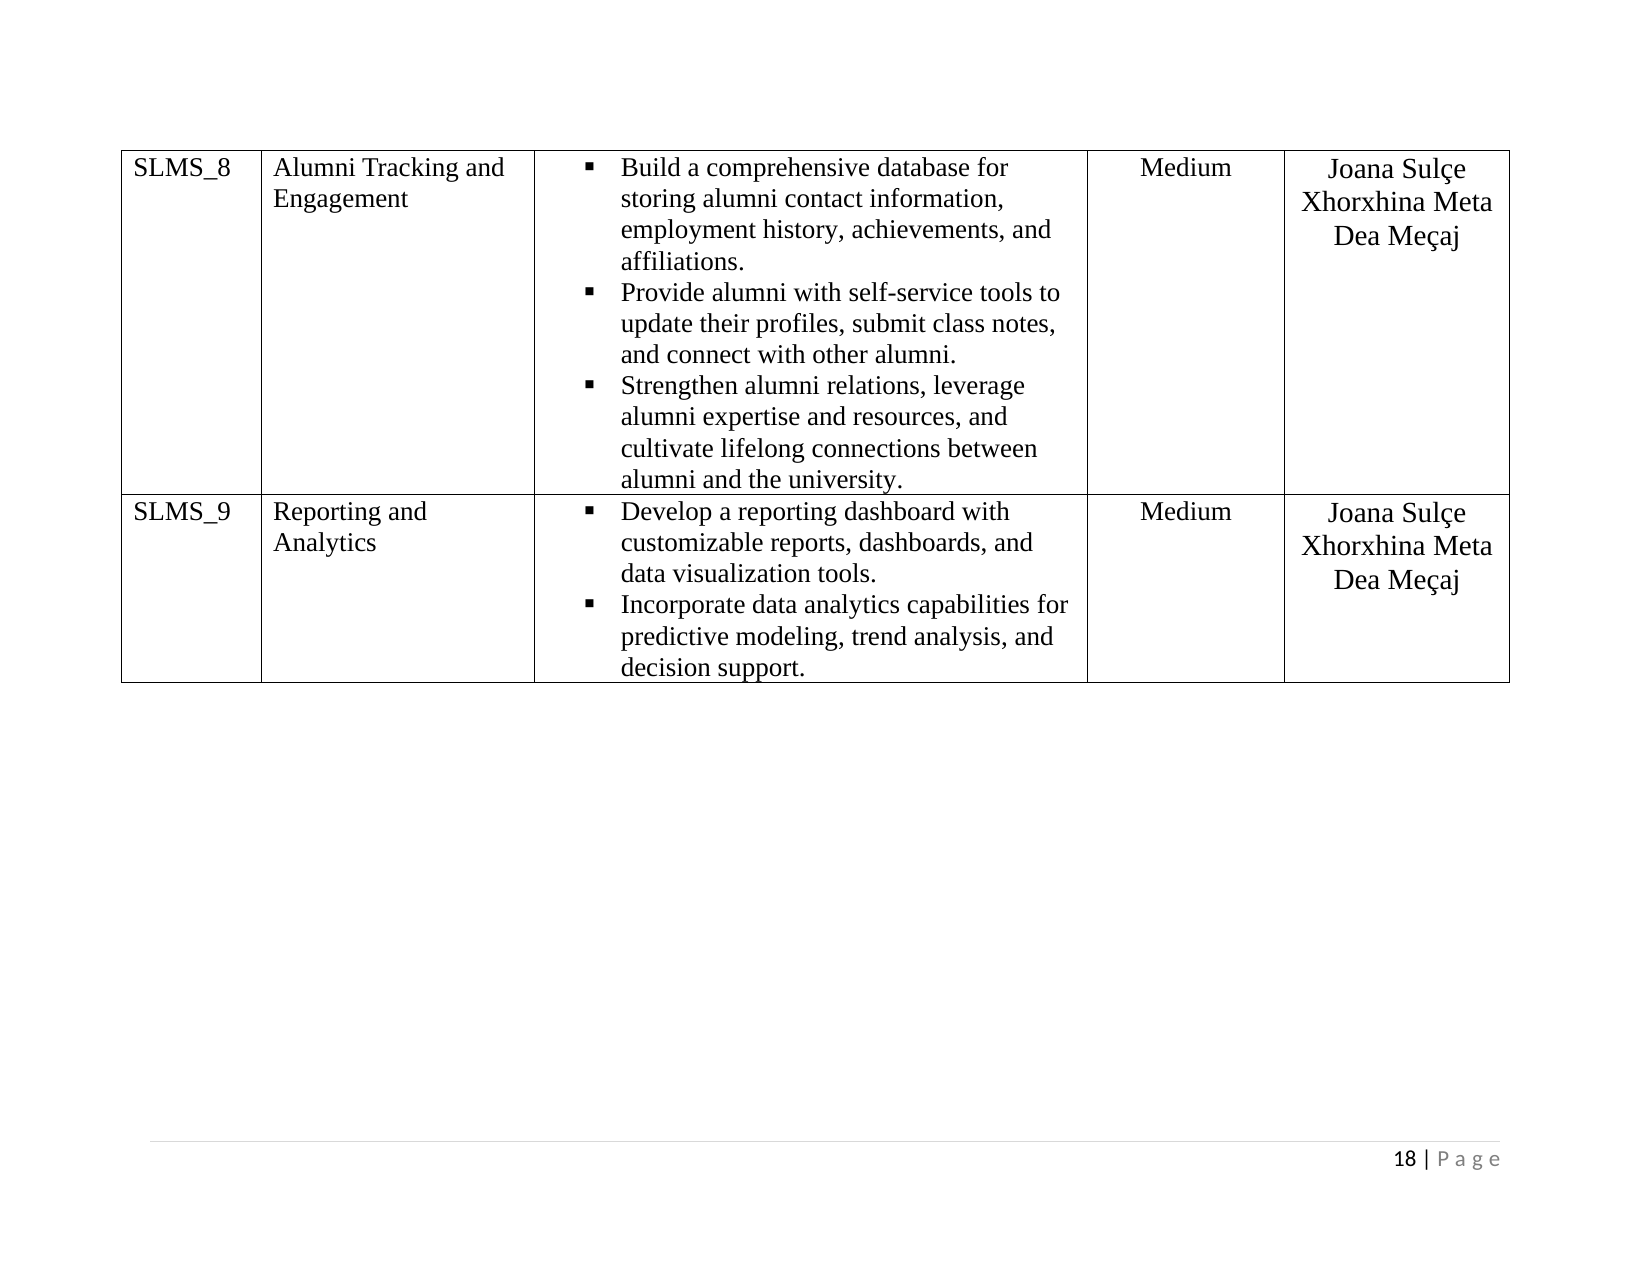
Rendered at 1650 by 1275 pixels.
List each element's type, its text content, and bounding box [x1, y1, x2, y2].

table_cell Medium [1088, 151, 1284, 494]
table_cell SLMS_8 [122, 151, 261, 494]
table_cell Alumni Tracking and Engagement [262, 151, 534, 494]
table_cell Medium [1088, 495, 1284, 682]
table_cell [1285, 151, 1509, 494]
table_cell Develop a reporting dashboard with customizable reports, dashboards, and data visualization tools. Incorporate data analytics capabilities for predictive modeling, trend analysis, and decision support. [535, 495, 1087, 682]
table_cell SLMS_9 [122, 495, 261, 682]
table_cell Reporting and Analytics [262, 495, 534, 682]
table_cell Build a comprehensive database for storing alumni contact information, employment history, achievements, and affiliations. Provide alumni with self-service tools to update their profiles, submit class notes, and connect with other alumni. Strengthen alumni relations, leverage alumni expertise and resources, and cultivate lifelong connections between alumni and the university. [535, 151, 1087, 494]
table_cell Joana Sulçe Xhorxhina Meta Dea Meçaj [1285, 495, 1509, 682]
